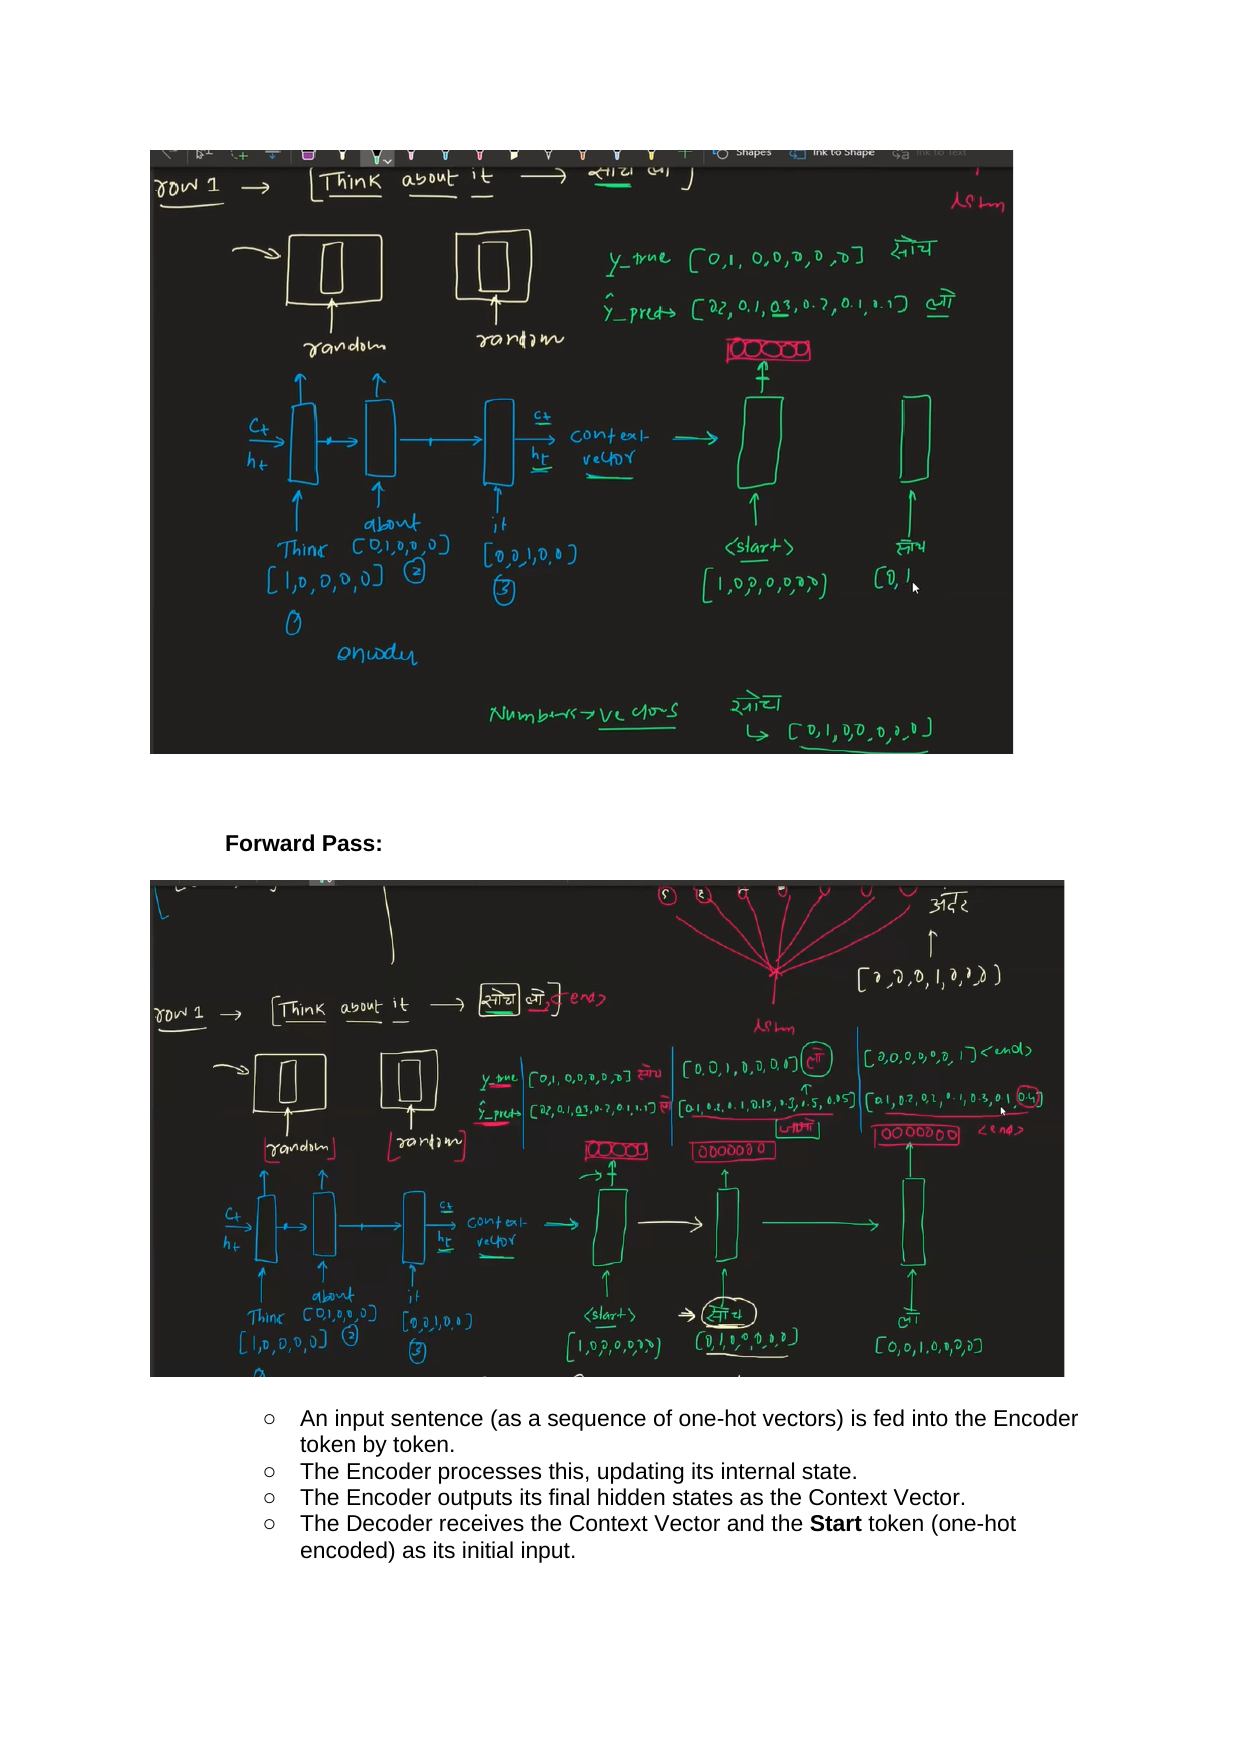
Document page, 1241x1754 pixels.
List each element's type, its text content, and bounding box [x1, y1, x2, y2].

list The Decoder receives the Context Vector and the Start token (one-hot encoded) as its initial input. [262, 1510, 1090, 1563]
text Forward Pass: [225, 829, 1090, 856]
list The Encoder processes this, updating its internal state. [262, 1458, 1090, 1484]
picture [150, 880, 1065, 1381]
list The Encoder outputs its final hidden states as the Context Vector. [262, 1484, 1090, 1510]
list An input sentence (as a sequence of one-hot vectors) is fed into the Encoder token by token. [262, 1405, 1090, 1458]
picture [150, 150, 1014, 754]
